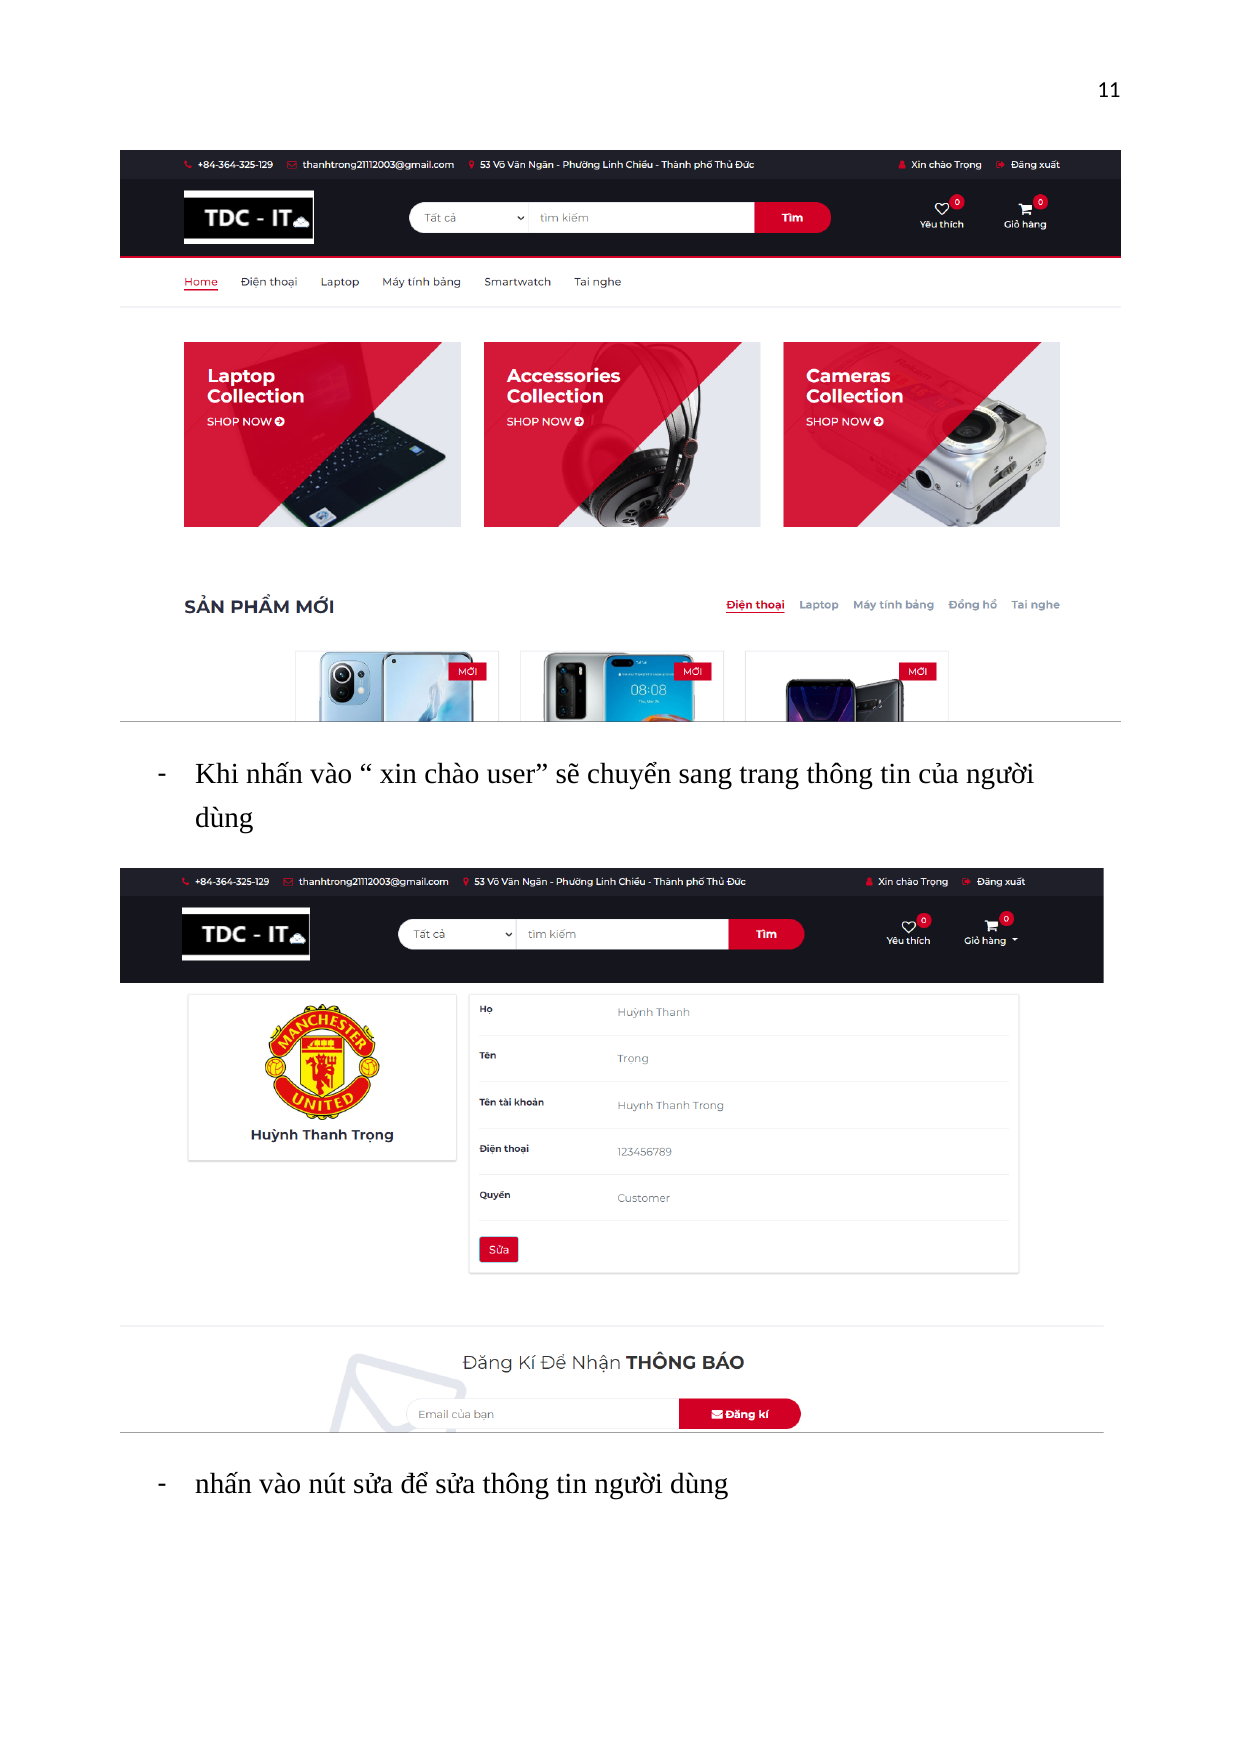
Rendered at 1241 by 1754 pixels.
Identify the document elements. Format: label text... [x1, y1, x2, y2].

list Khi nhấn vào “ xin chào user” sẽ chuyển sang trang thông tin của người dùng [157, 755, 1096, 834]
picture [120, 868, 1104, 1433]
picture [120, 150, 1121, 722]
list nhấn vào nút sửa để sửa thông tin người dùng [157, 1466, 1096, 1501]
